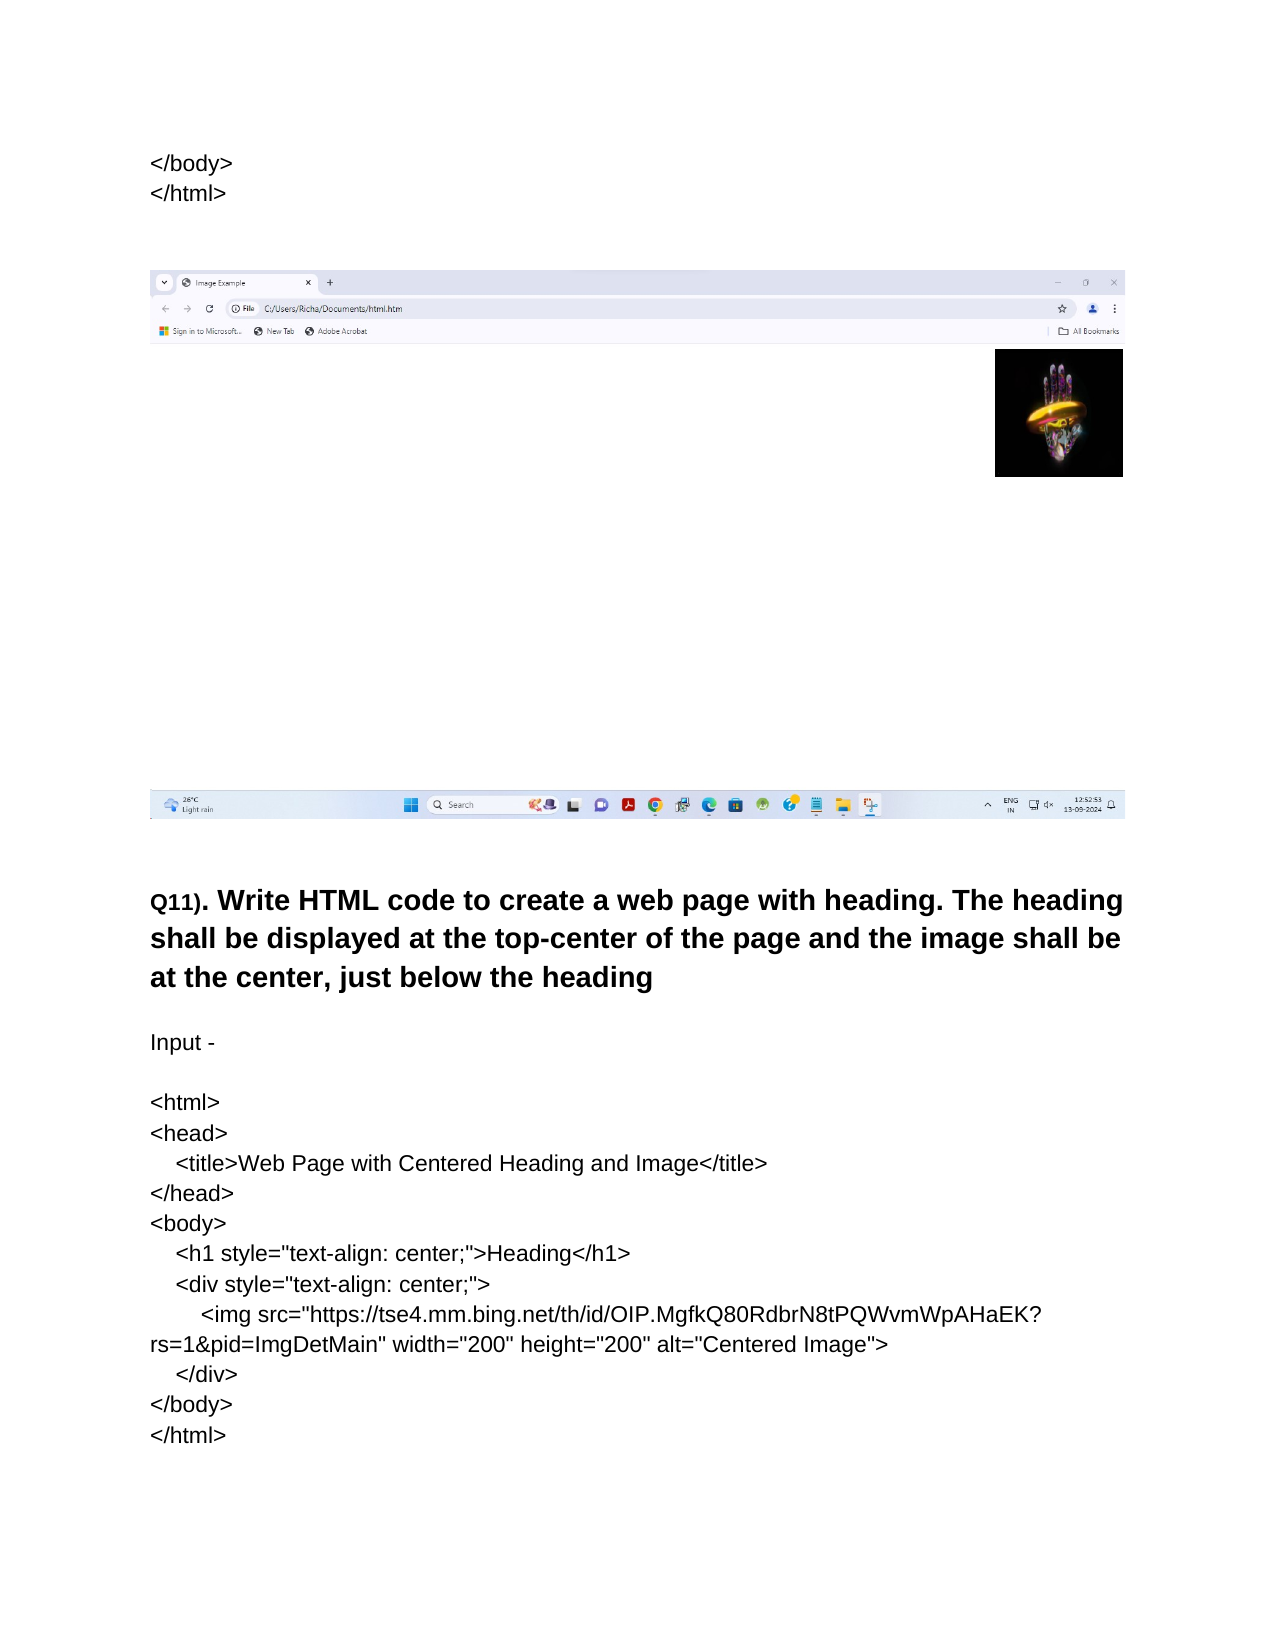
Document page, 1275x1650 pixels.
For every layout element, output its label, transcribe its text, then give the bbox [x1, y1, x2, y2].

picture [150, 270, 1125, 819]
text <div style="text-align: center;"> [150, 1271, 1125, 1297]
text </html> [150, 180, 1125, 207]
text </body> [150, 150, 1125, 176]
text <img src="https://tse4.mm.bing.net/th/id/OIP.MgfkQ80RdbrN8tPQWvmWpAHaEK?rs=1&pid=ImgDetMain" width="200" height="200" alt="Centered Image"> [150, 1301, 1125, 1357]
text </div> [150, 1361, 1125, 1387]
text <head> [150, 1119, 1125, 1146]
text </html> [150, 1422, 1125, 1448]
text Q11). Write HTML code to create a web page with heading. The heading shall be displayed at the top-center of the page and the image shall be at the center, just below the heading [150, 883, 1125, 994]
text <body> [150, 1210, 1125, 1236]
text <h1 style="text-align: center;">Heading</h1> [150, 1240, 1125, 1267]
text Input - <html> [150, 1029, 1125, 1116]
text </head> [150, 1180, 1125, 1206]
text </body> [150, 1391, 1125, 1418]
text <title>Web Page with Centered Heading and Image</title> [150, 1150, 1125, 1176]
